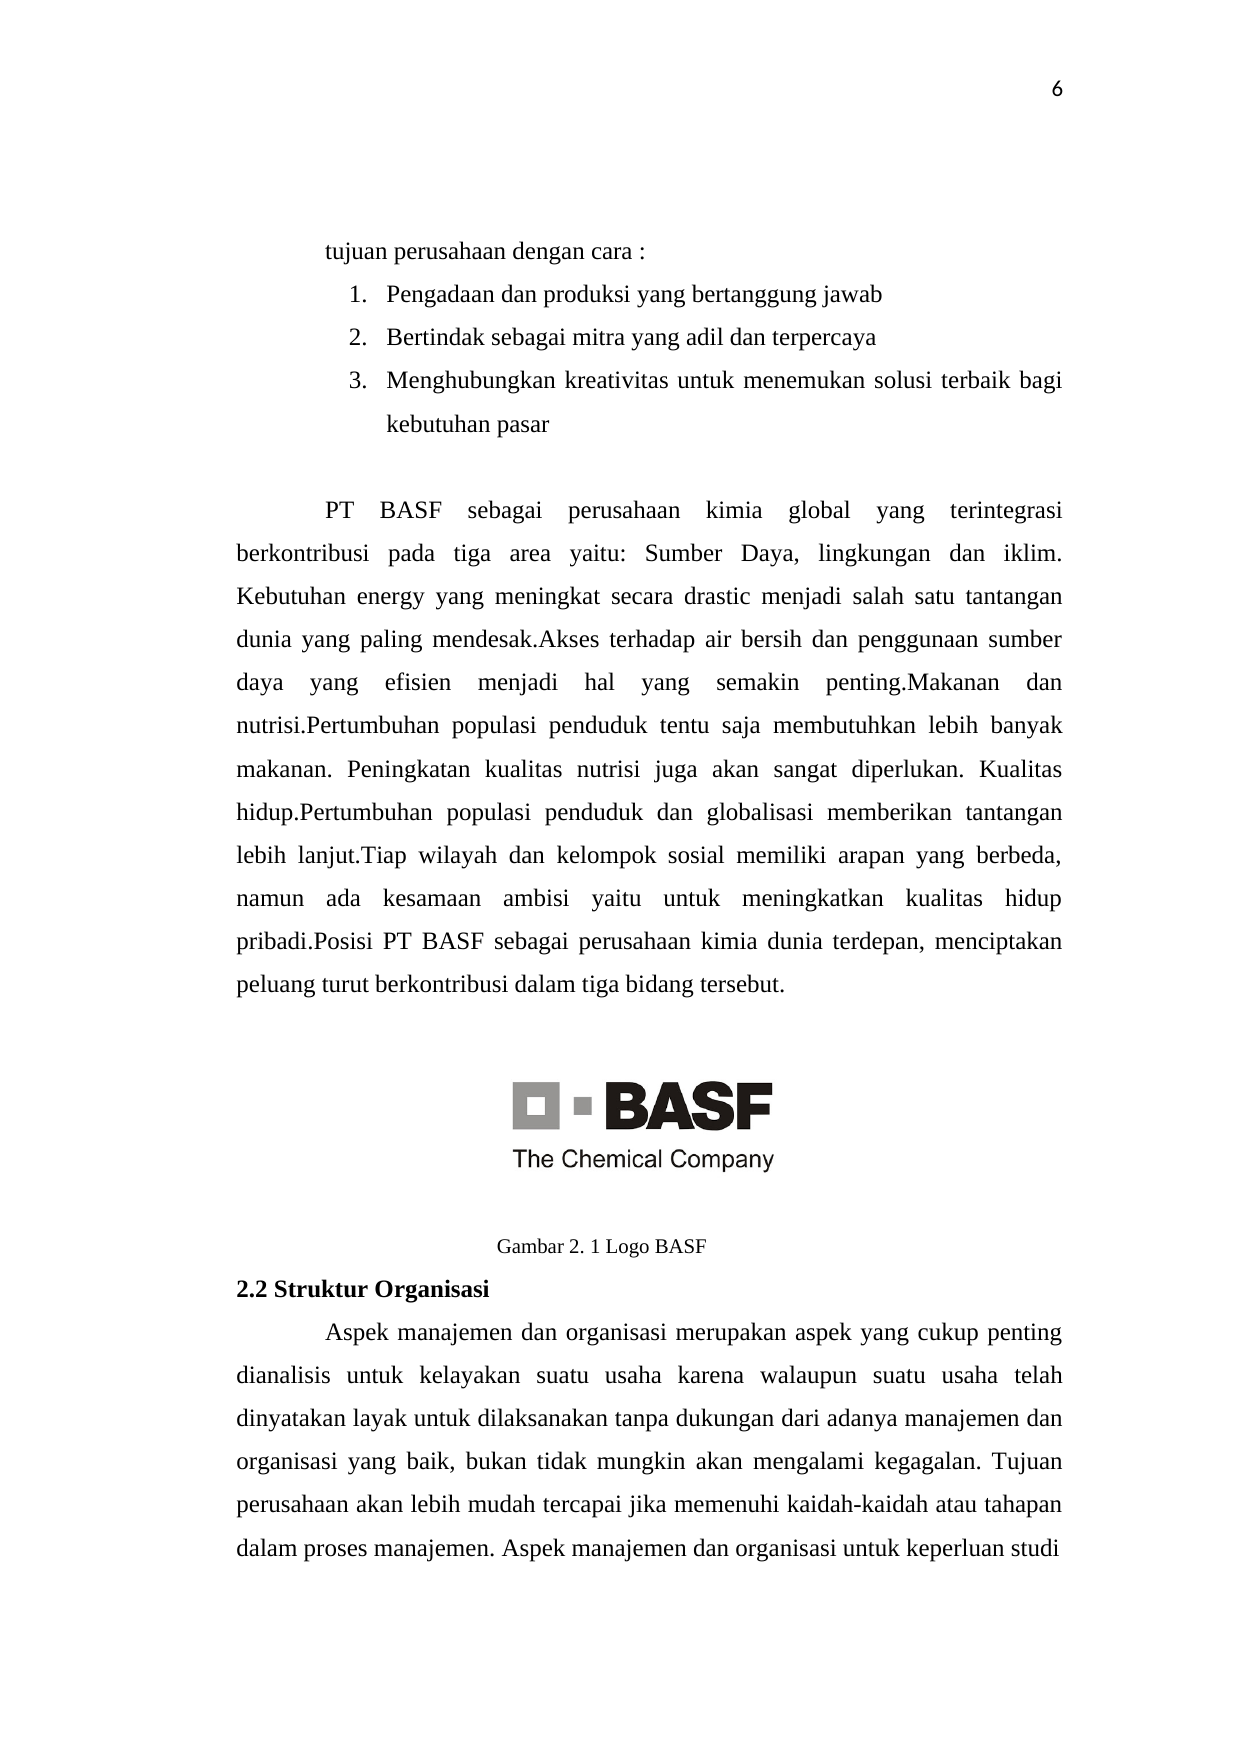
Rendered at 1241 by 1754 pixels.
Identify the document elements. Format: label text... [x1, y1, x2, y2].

text tujuan perusahaan dengan cara : [236, 236, 1063, 265]
list PT BASF sebagai perusahaan kimia global yang terintegrasi berkontribusi pada tiga area yaitu: Sumber Daya, lingkungan dan iklim. Kebutuhan energy yang meningkat secara drastic menjadi salah satu tantangan dunia yang paling mendesak.Akses terhadap air bersih dan penggunaan sumber daya yang efisien menjadi hal yang semakin penting.Makanan dan nutrisi.Pertumbuhan populasi penduduk tentu saja membutuhkan lebih banyak makanan. Peningkatan kualitas nutrisi juga akan sangat diperlukan. Kualitas hidup.Pertumbuhan populasi penduduk dan globalisasi memberikan tantangan lebih lanjut.Tiap wilayah dan kelompok sosial memiliki arapan yang berbeda, namun ada kesamaan ambisi yaitu untuk meningkatkan kualitas hidup pribadi.Posisi PT BASF sebagai perusahaan kimia dunia terdepan, menciptakan peluang turut berkontribusi dalam tiga bidang tersebut. [236, 495, 1063, 998]
picture [496, 1029, 790, 1225]
text Aspek manajemen dan organisasi merupakan aspek yang cukup penting dianalisis untuk kelayakan suatu usaha karena walaupun suatu usaha telah dinyatakan layak untuk dilaksanakan tanpa dukungan dari adanya manajemen dan organisasi yang baik, bukan tidak mungkin akan mengalami kegagalan. Tujuan perusahaan akan lebih mudah tercapai jika memenuhi kaidah-kaidah atau tahapan dalam proses manajemen. Aspek manajemen dan organisasi untuk keperluan studi [236, 1317, 1063, 1561]
list Pengadaan dan produksi yang bertanggung jawab [349, 279, 1063, 308]
list Bertindak sebagai mitra yang adil dan terpercaya [349, 322, 1063, 351]
list Menghubungkan kreativitas untuk menemukan solusi terbaik bagi kebutuhan pasar [349, 366, 1063, 437]
